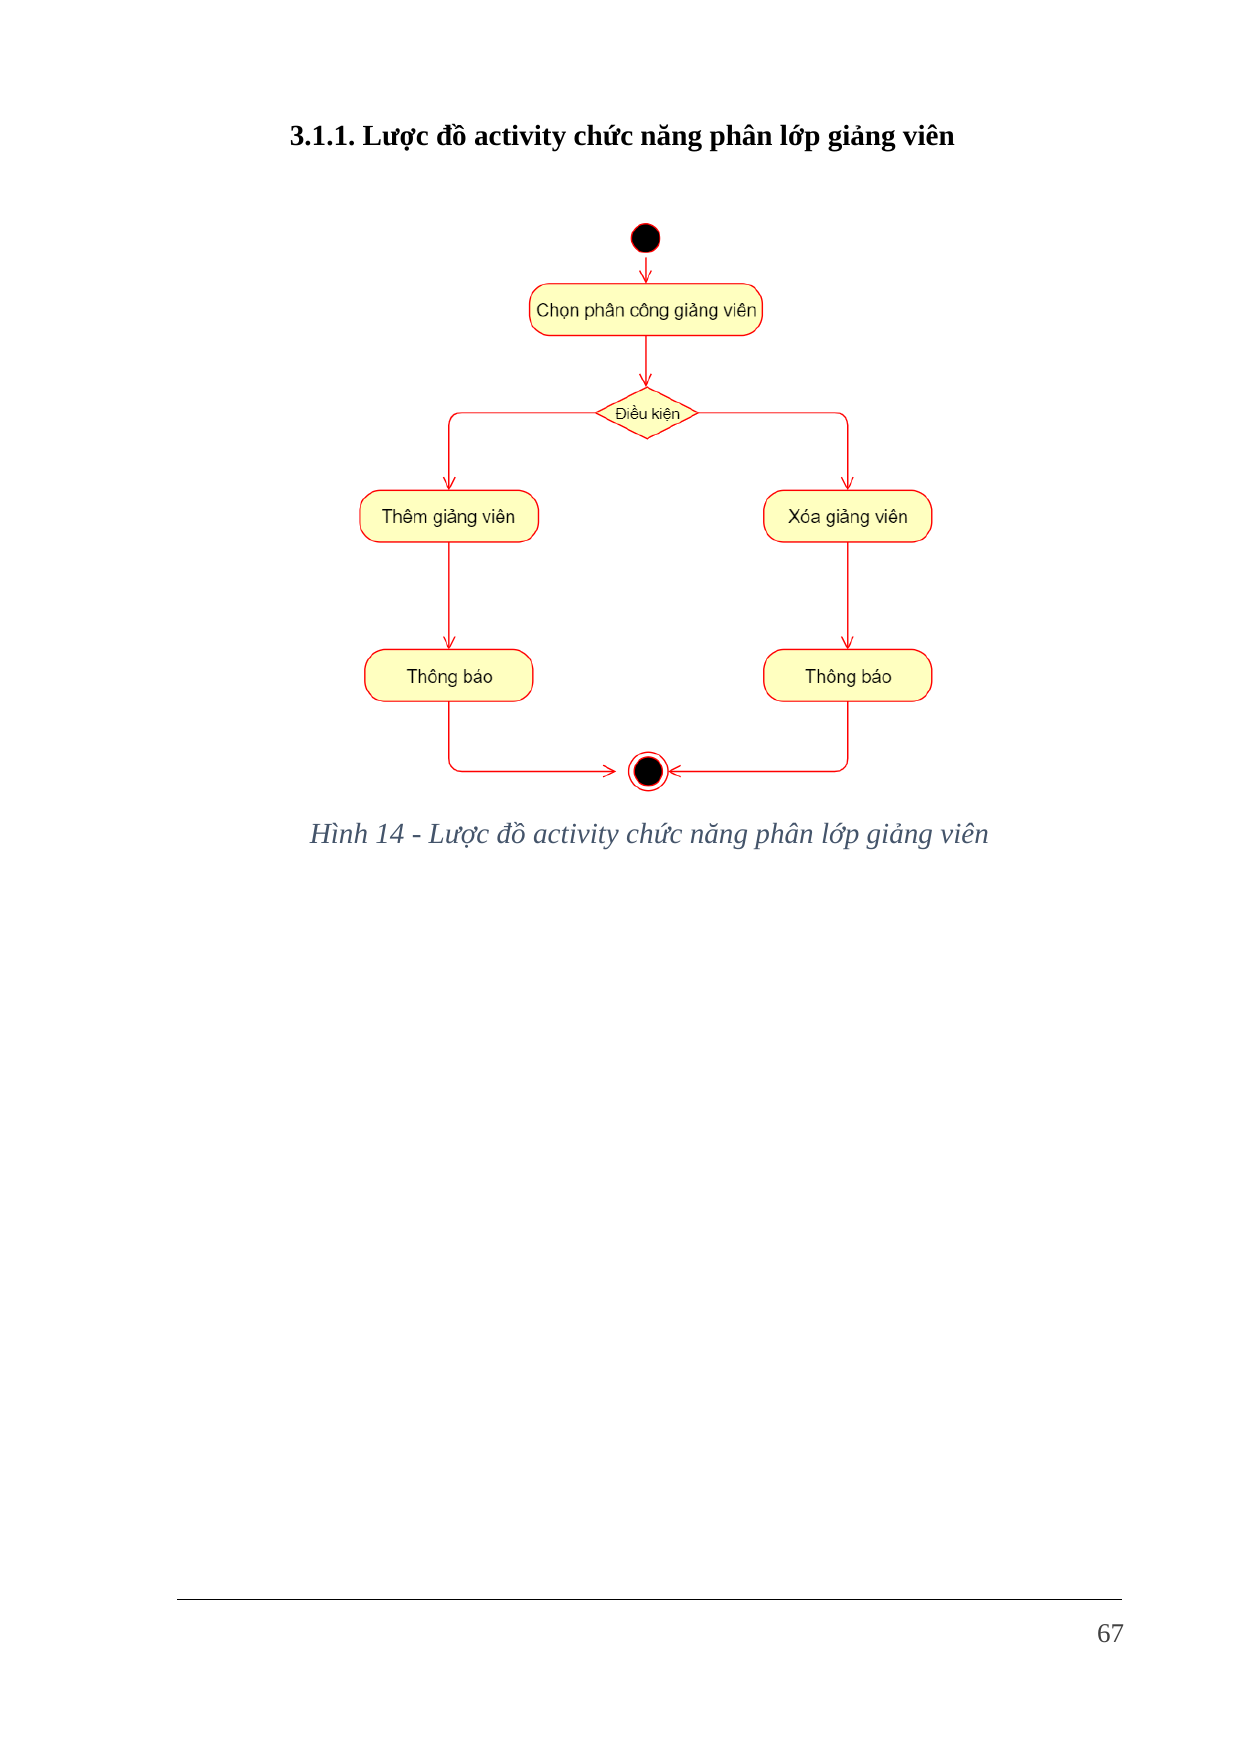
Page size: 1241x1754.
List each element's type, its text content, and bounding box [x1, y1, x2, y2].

text Hình 14 - Lược đồ activity chức năng phân lớp giảng viên [177, 816, 1122, 849]
picture [329, 221, 969, 797]
subtitle 3.1.1. Lược đồ activity chức năng phân lớp giảng viên [289, 118, 1122, 152]
